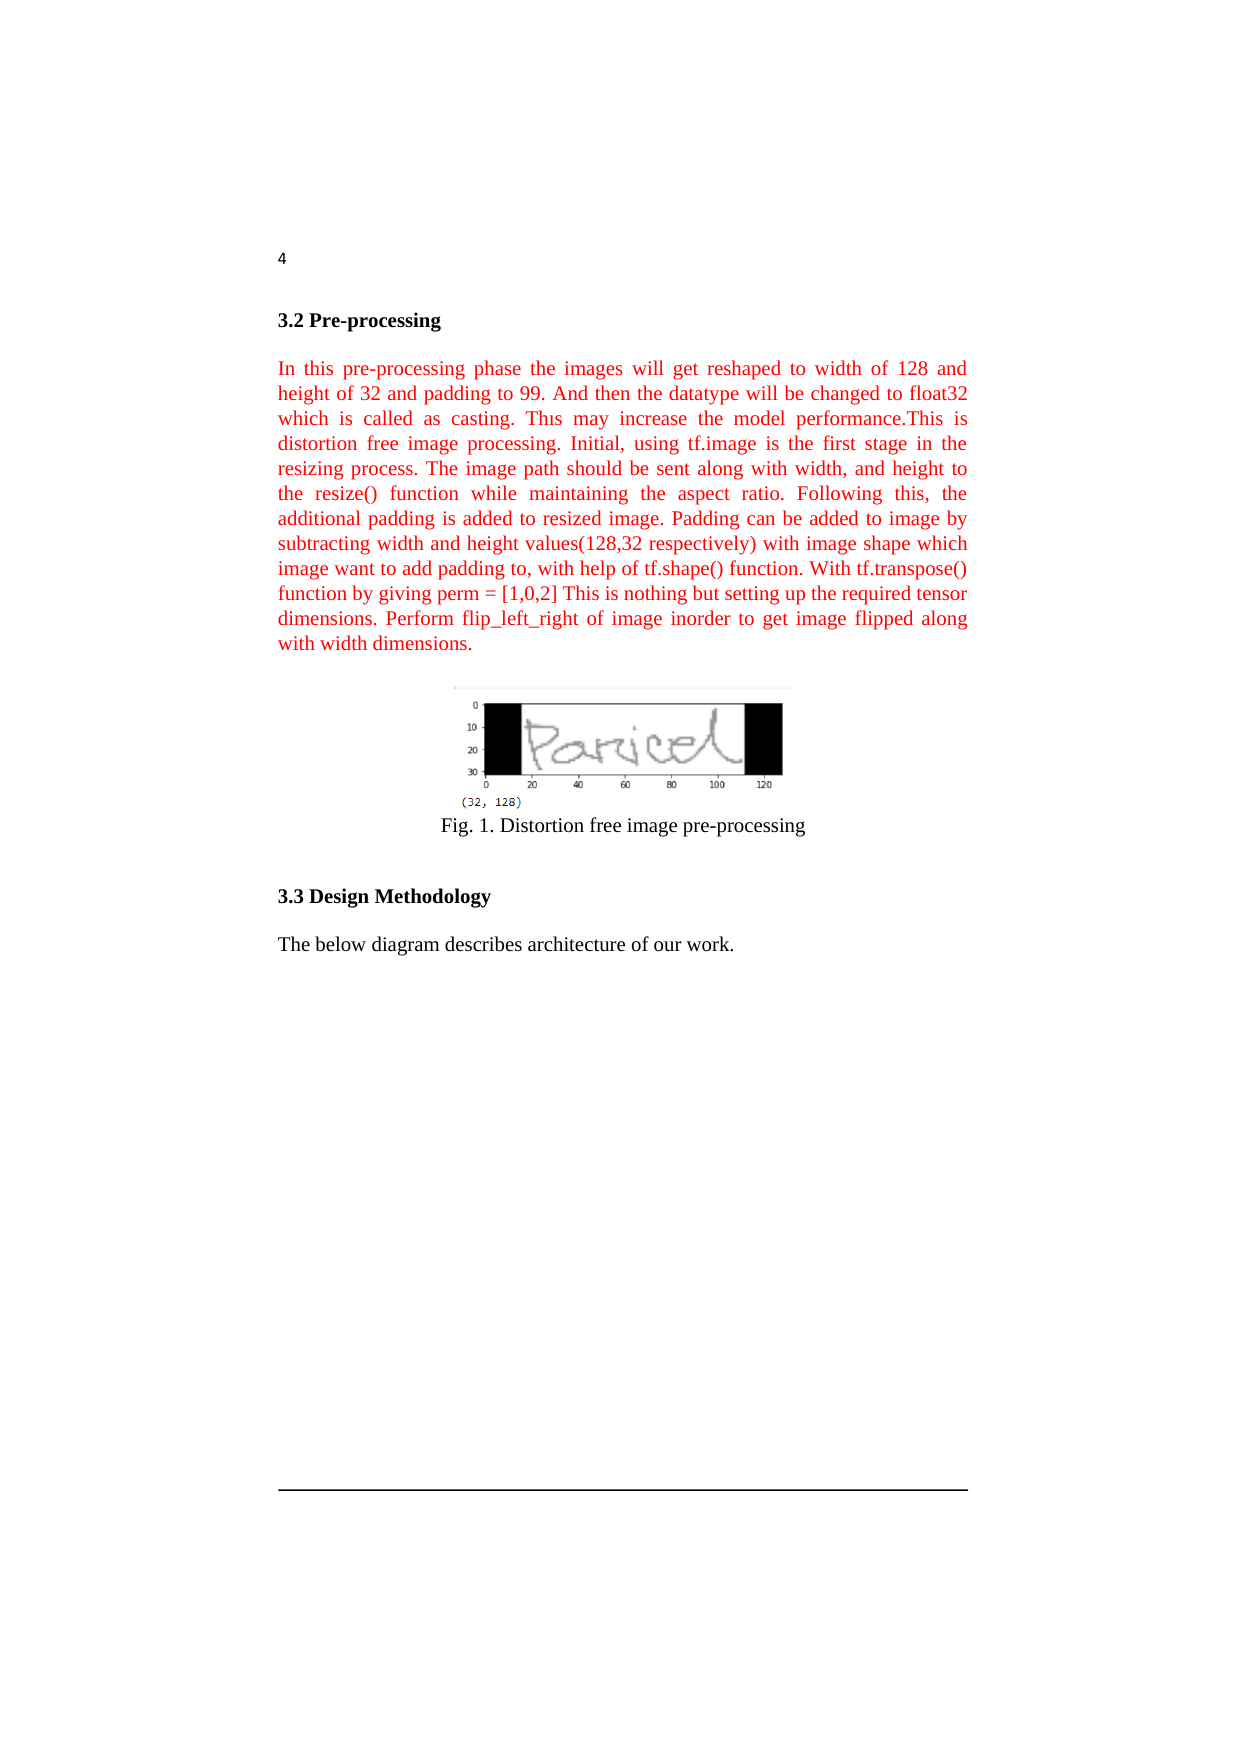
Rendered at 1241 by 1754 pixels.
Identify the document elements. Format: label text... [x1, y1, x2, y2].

text In this pre-processing phase the images will get reshaped to width of 128 and height of 32 and padding to 99. And then the datatype will be changed to float32 which is called as casting. Thıs may increase the model performance.This is distortion free image processing. Initial, using tf.image is the first stage in the resizing process. The image path should be sent along with width, and height to the resize() function while maintaining the aspect ratio. Following this, the additional padding is added to resized image. Padding can be added to image by subtracting width and height values(128,32 respectively) with image shape which image want to add padding to, with help of tf.shape() function. With tf.transpose() function by giving perm = [1,0,2] This is nothing but setting up the required tensor dimensions. Perform flip_left_right of image inorder to get image flipped along with width dimensions. [278, 355, 968, 655]
text 3.3 Design Methodology [278, 883, 968, 908]
text 3.2 Pre-processing [278, 307, 968, 332]
picture [453, 686, 793, 814]
text Fig. 1. Distortion free image pre-processing [278, 813, 968, 837]
text The below diagram describes architecture of our work. [278, 931, 968, 956]
